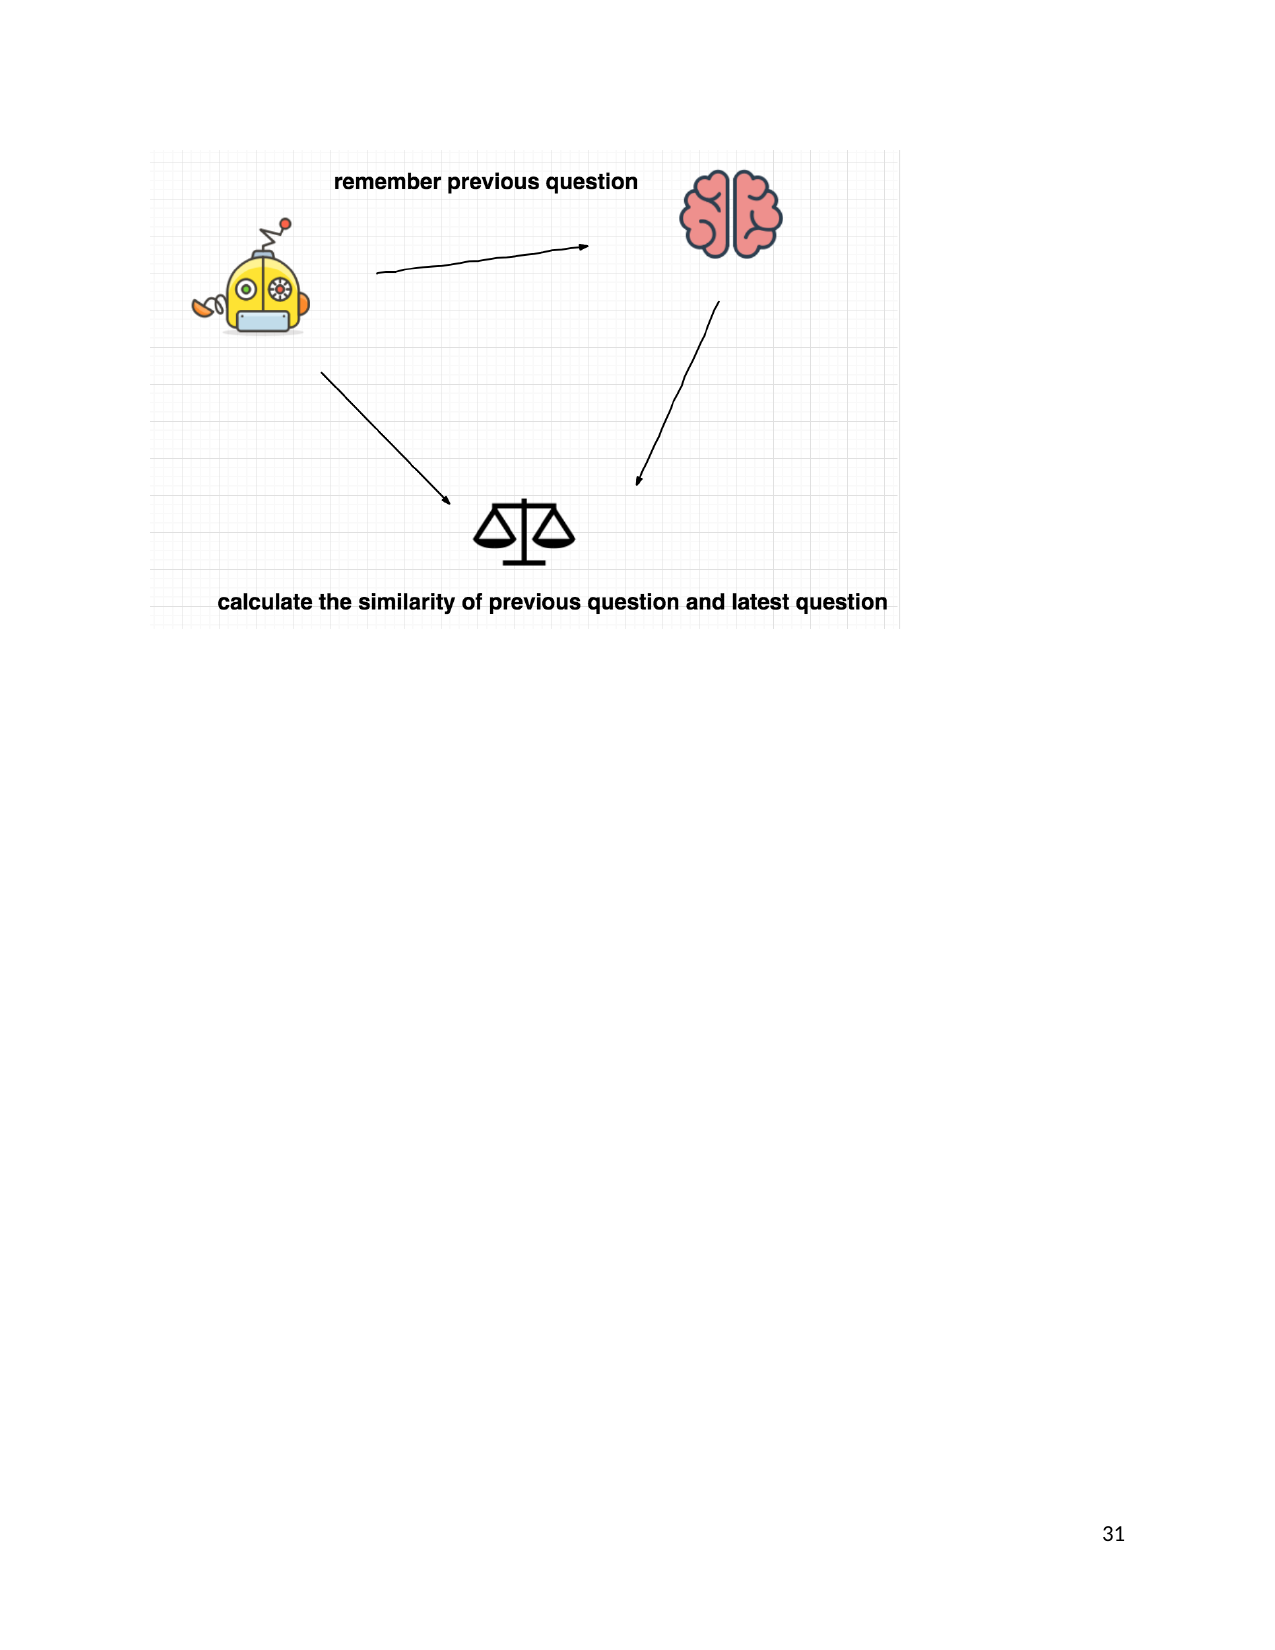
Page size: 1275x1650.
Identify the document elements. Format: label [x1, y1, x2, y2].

picture [150, 150, 901, 629]
